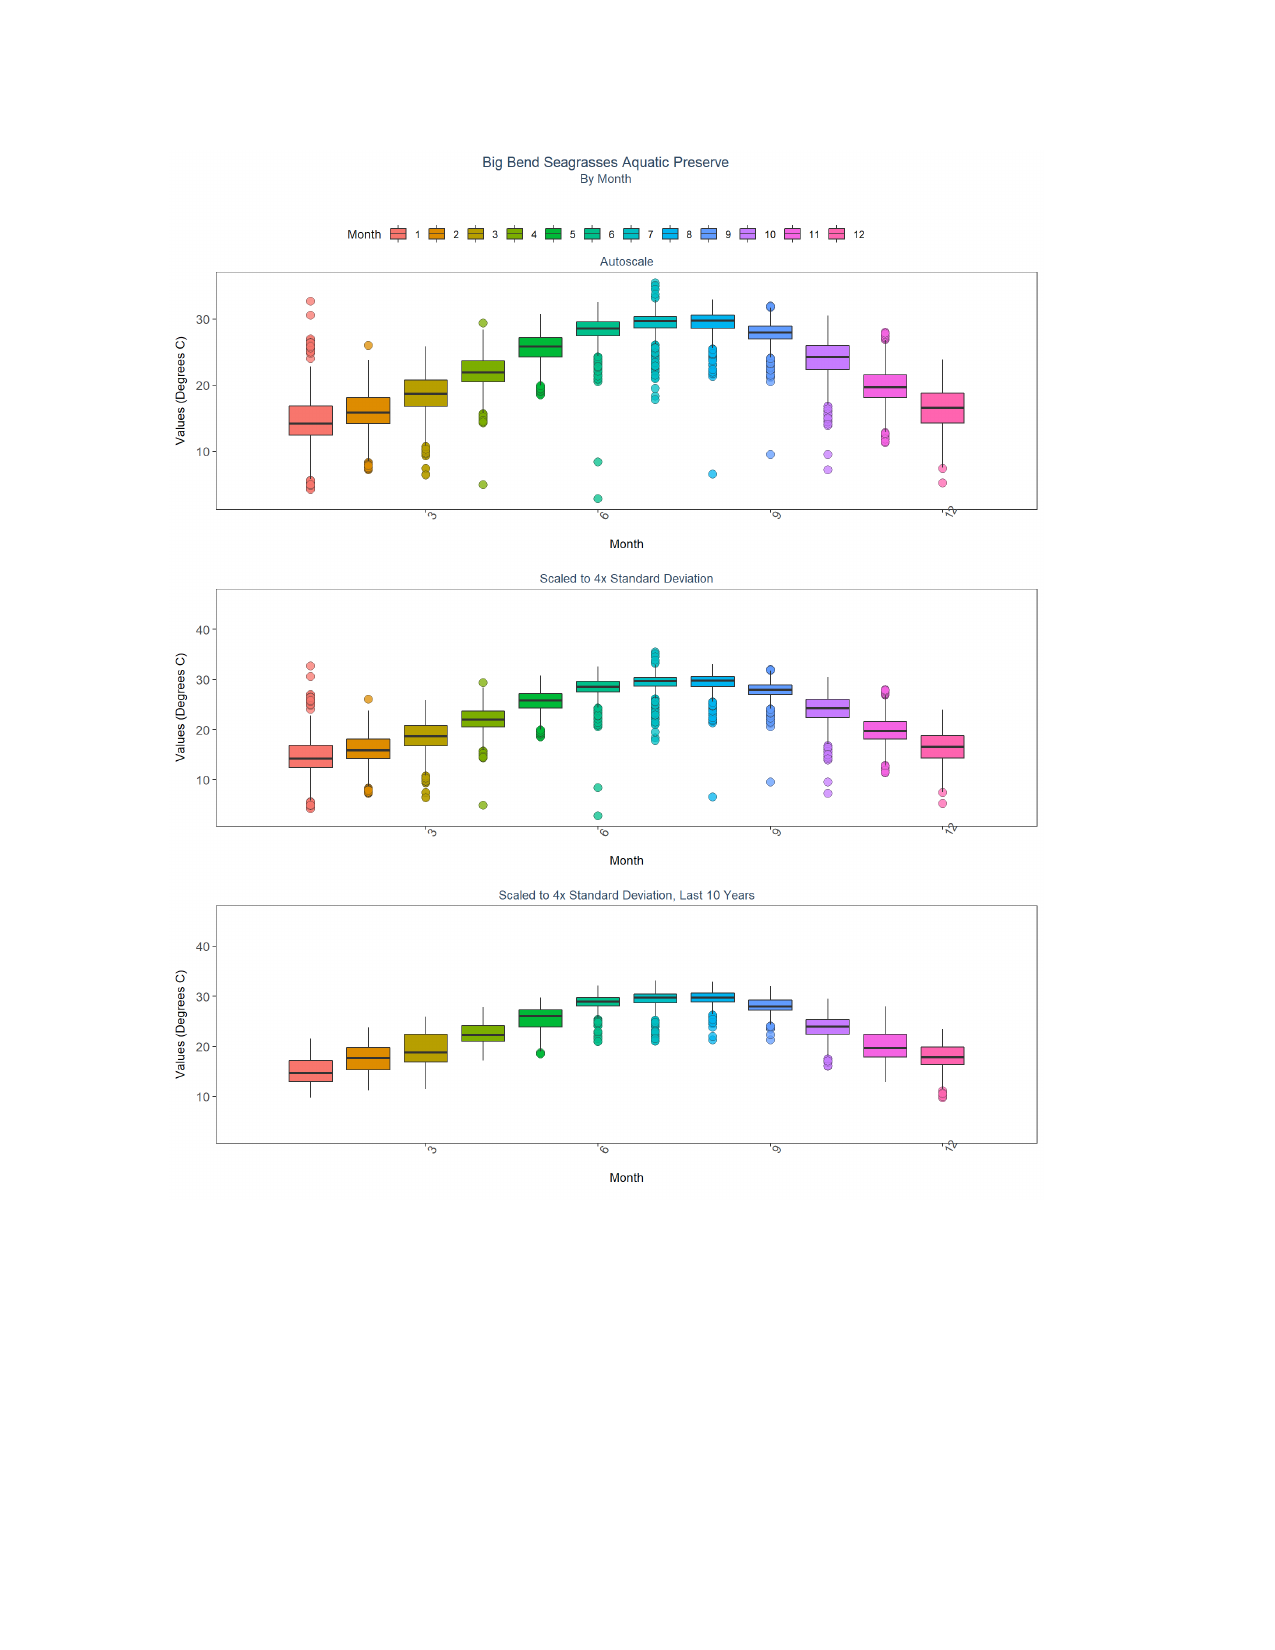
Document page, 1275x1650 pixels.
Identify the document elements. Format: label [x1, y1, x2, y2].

picture [168, 150, 1044, 1200]
